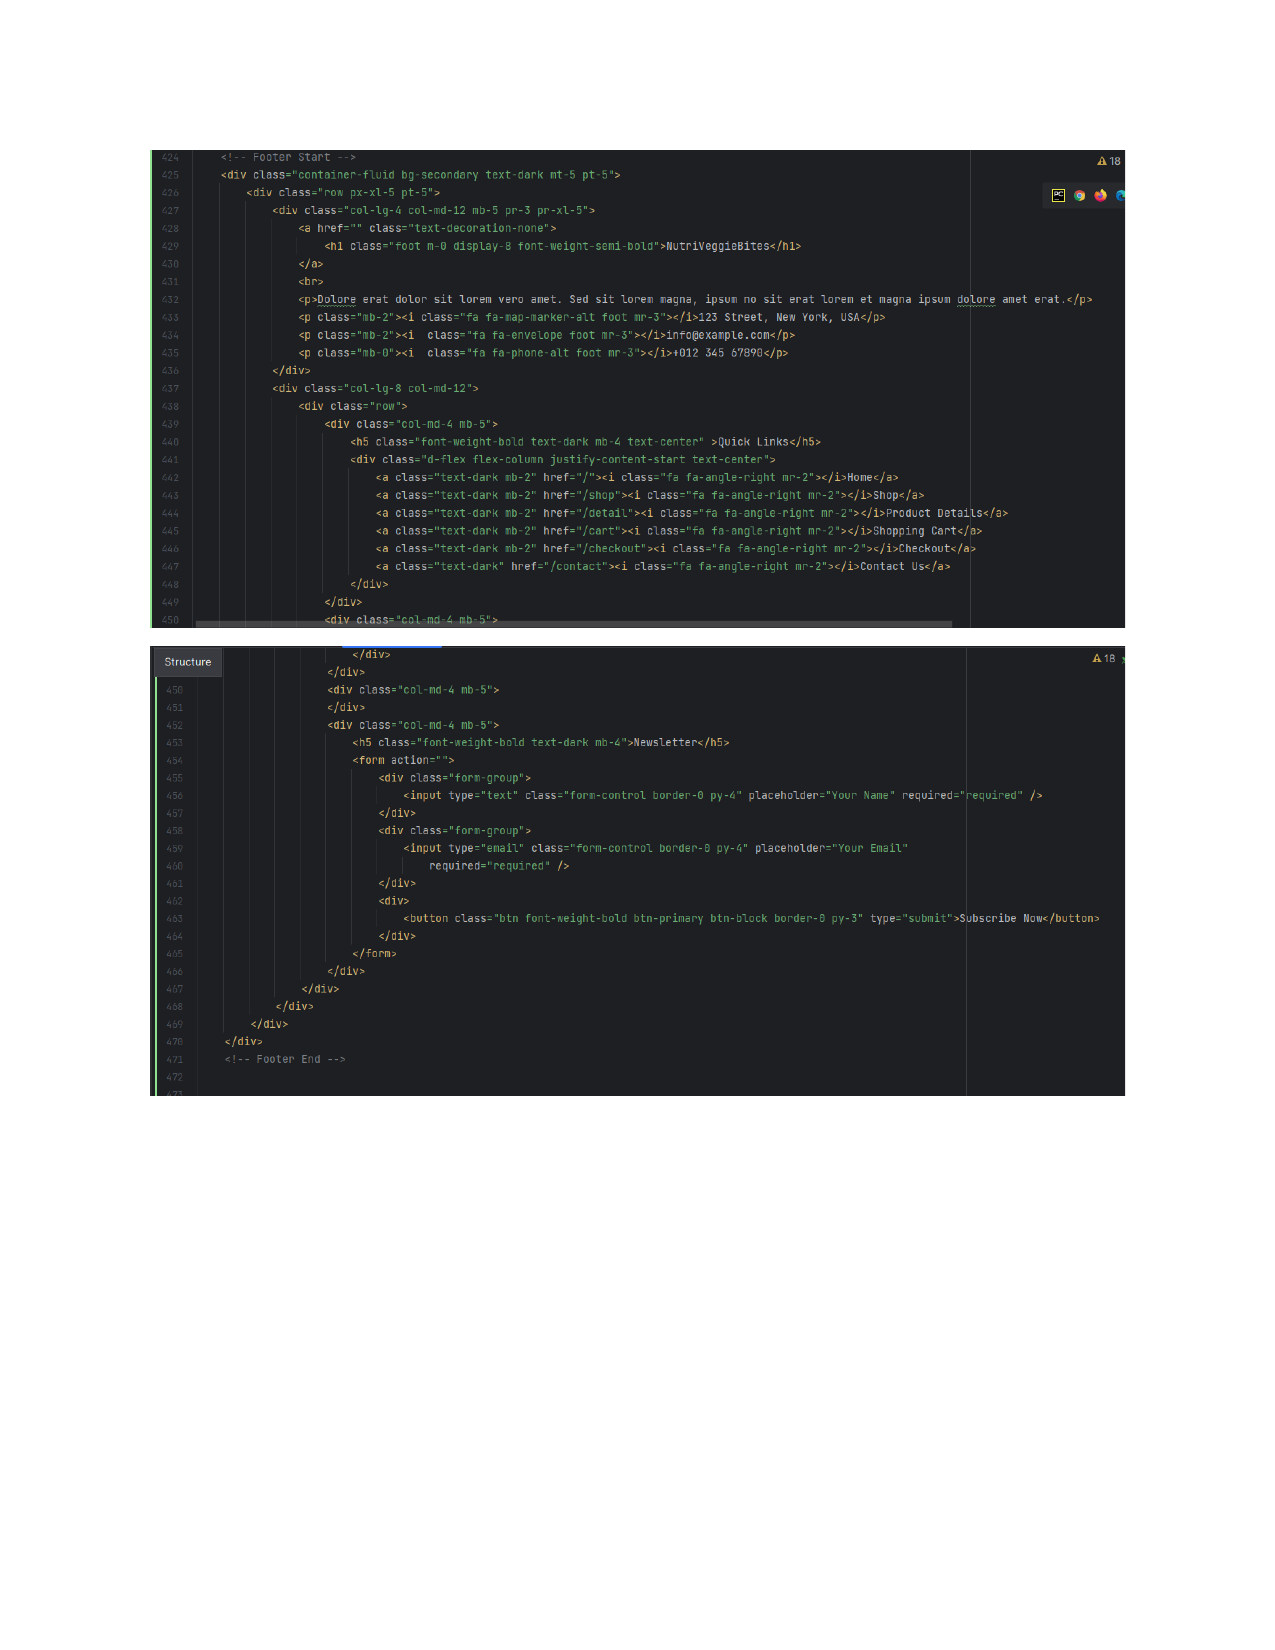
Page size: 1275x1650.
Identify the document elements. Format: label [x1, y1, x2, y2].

picture [150, 150, 1125, 628]
picture [150, 646, 1125, 1096]
